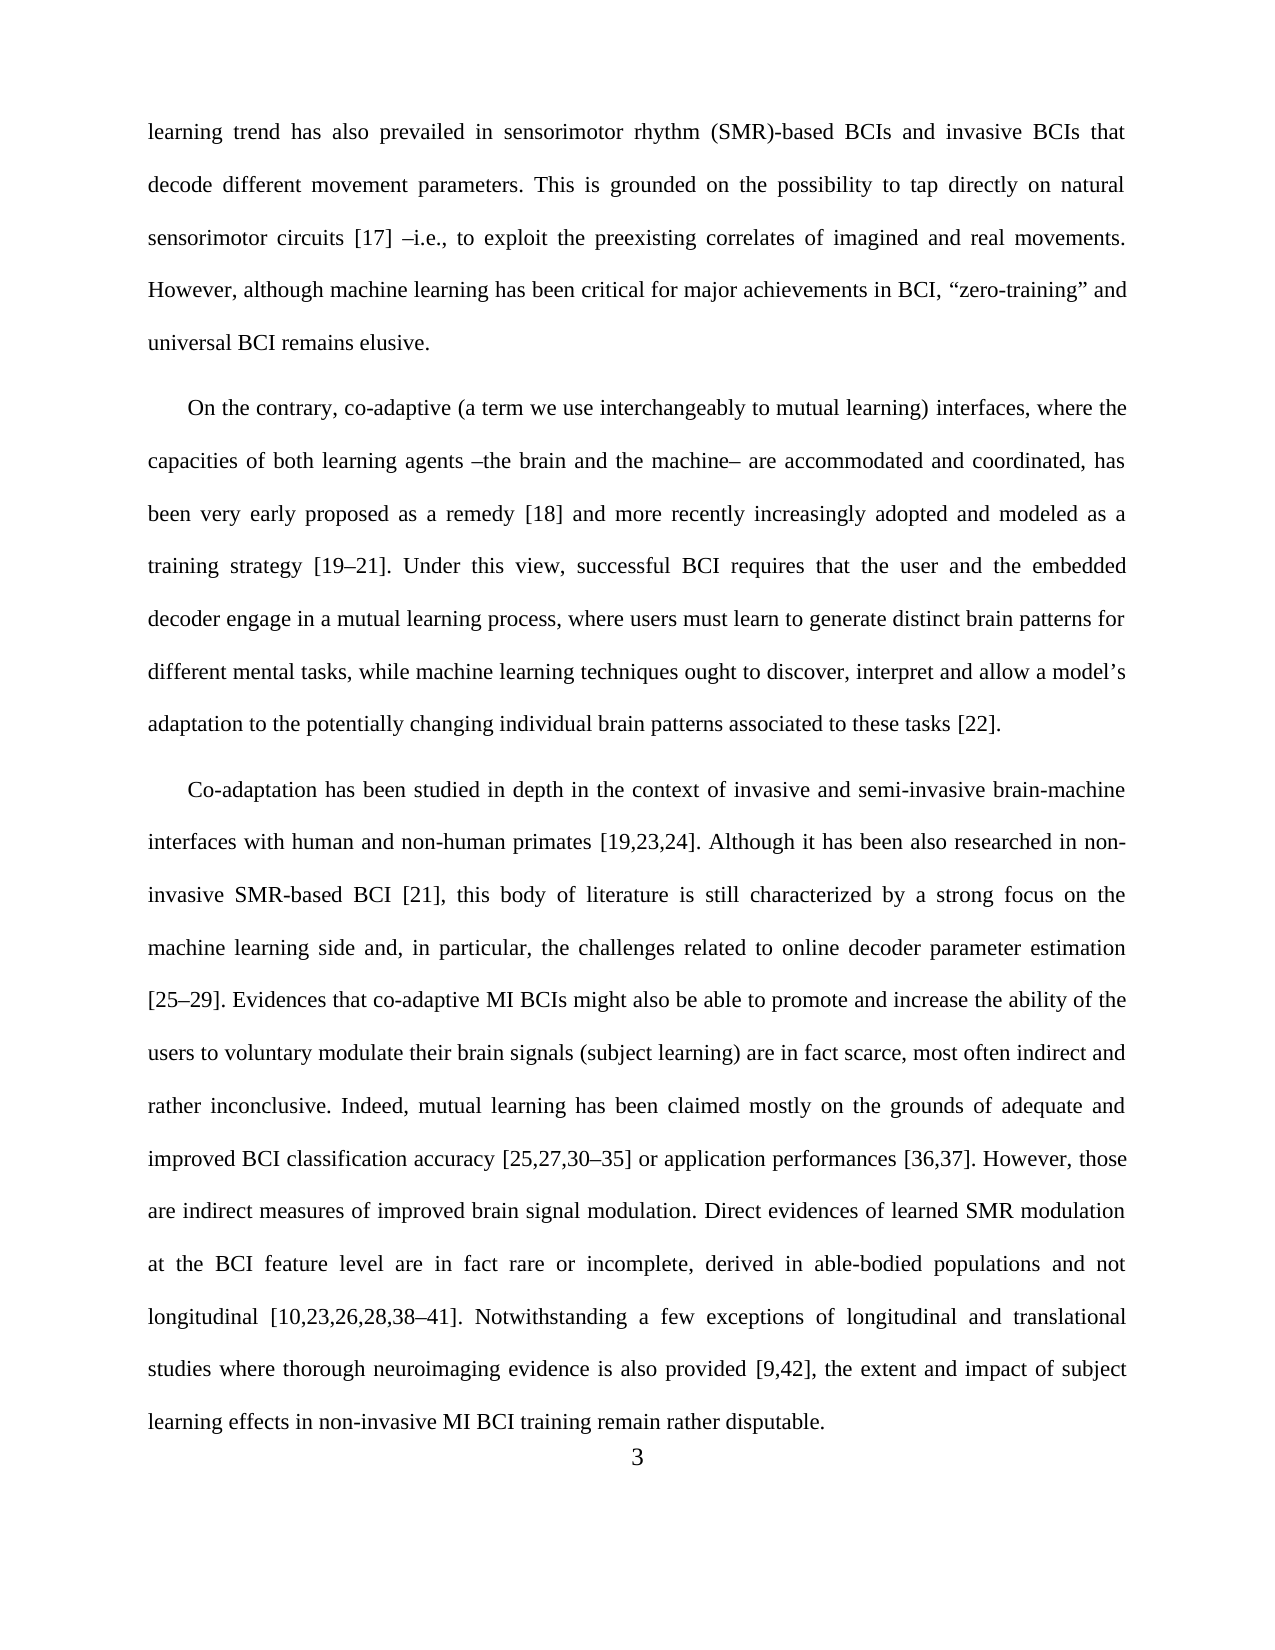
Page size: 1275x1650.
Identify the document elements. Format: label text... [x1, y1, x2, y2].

text Co-adaptation has been studied in depth in the context of invasive and semi-invasive brain-machine interfaces with human and non-human primates [19,23,24]. Although it has been also researched in non-invasive SMR-based BCI [21], this body of literature is still characterized by a strong focus on the machine learning side and, in particular, the challenges related to online decoder parameter estimation [25–29]. Evidences that co-adaptive MI BCIs might also be able to promote and increase the ability of the users to voluntary modulate their brain signals (subject learning) are in fact scarce, most often indirect and rather inconclusive. Indeed, mutual learning has been claimed mostly on the grounds of adequate and improved BCI classification accuracy [25,27,30–35] or application performances [36,37]. However, those are indirect measures of improved brain signal modulation. Direct evidences of learned SMR modulation at the BCI feature level are in fact rare or incomplete, derived in able-bodied populations and not longitudinal [10,23,26,28,38–41]. Notwithstanding a few exceptions of longitudinal and translational studies where thorough neuroimaging evidence is also provided [9,42], the extent and impact of subject learning effects in non-invasive MI BCI training remain rather disputable. [148, 776, 1127, 1434]
text On the contrary, co-adaptive (a term we use interchangeably to mutual learning) interfaces, where the capacities of both learning agents –the brain and the machine– are accommodated and coordinated, has been very early proposed as a remedy [18] and more recently increasingly adopted and modeled as a training strategy [19–21]. Under this view, successful BCI requires that the user and the embedded decoder engage in a mutual learning process, where users must learn to generate distinct brain patterns for different mental tasks, while machine learning techniques ought to discover, interpret and allow a model’s adaptation to the potentially changing individual brain patterns associated to these tasks [22]. [148, 394, 1127, 737]
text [148, 118, 1127, 355]
